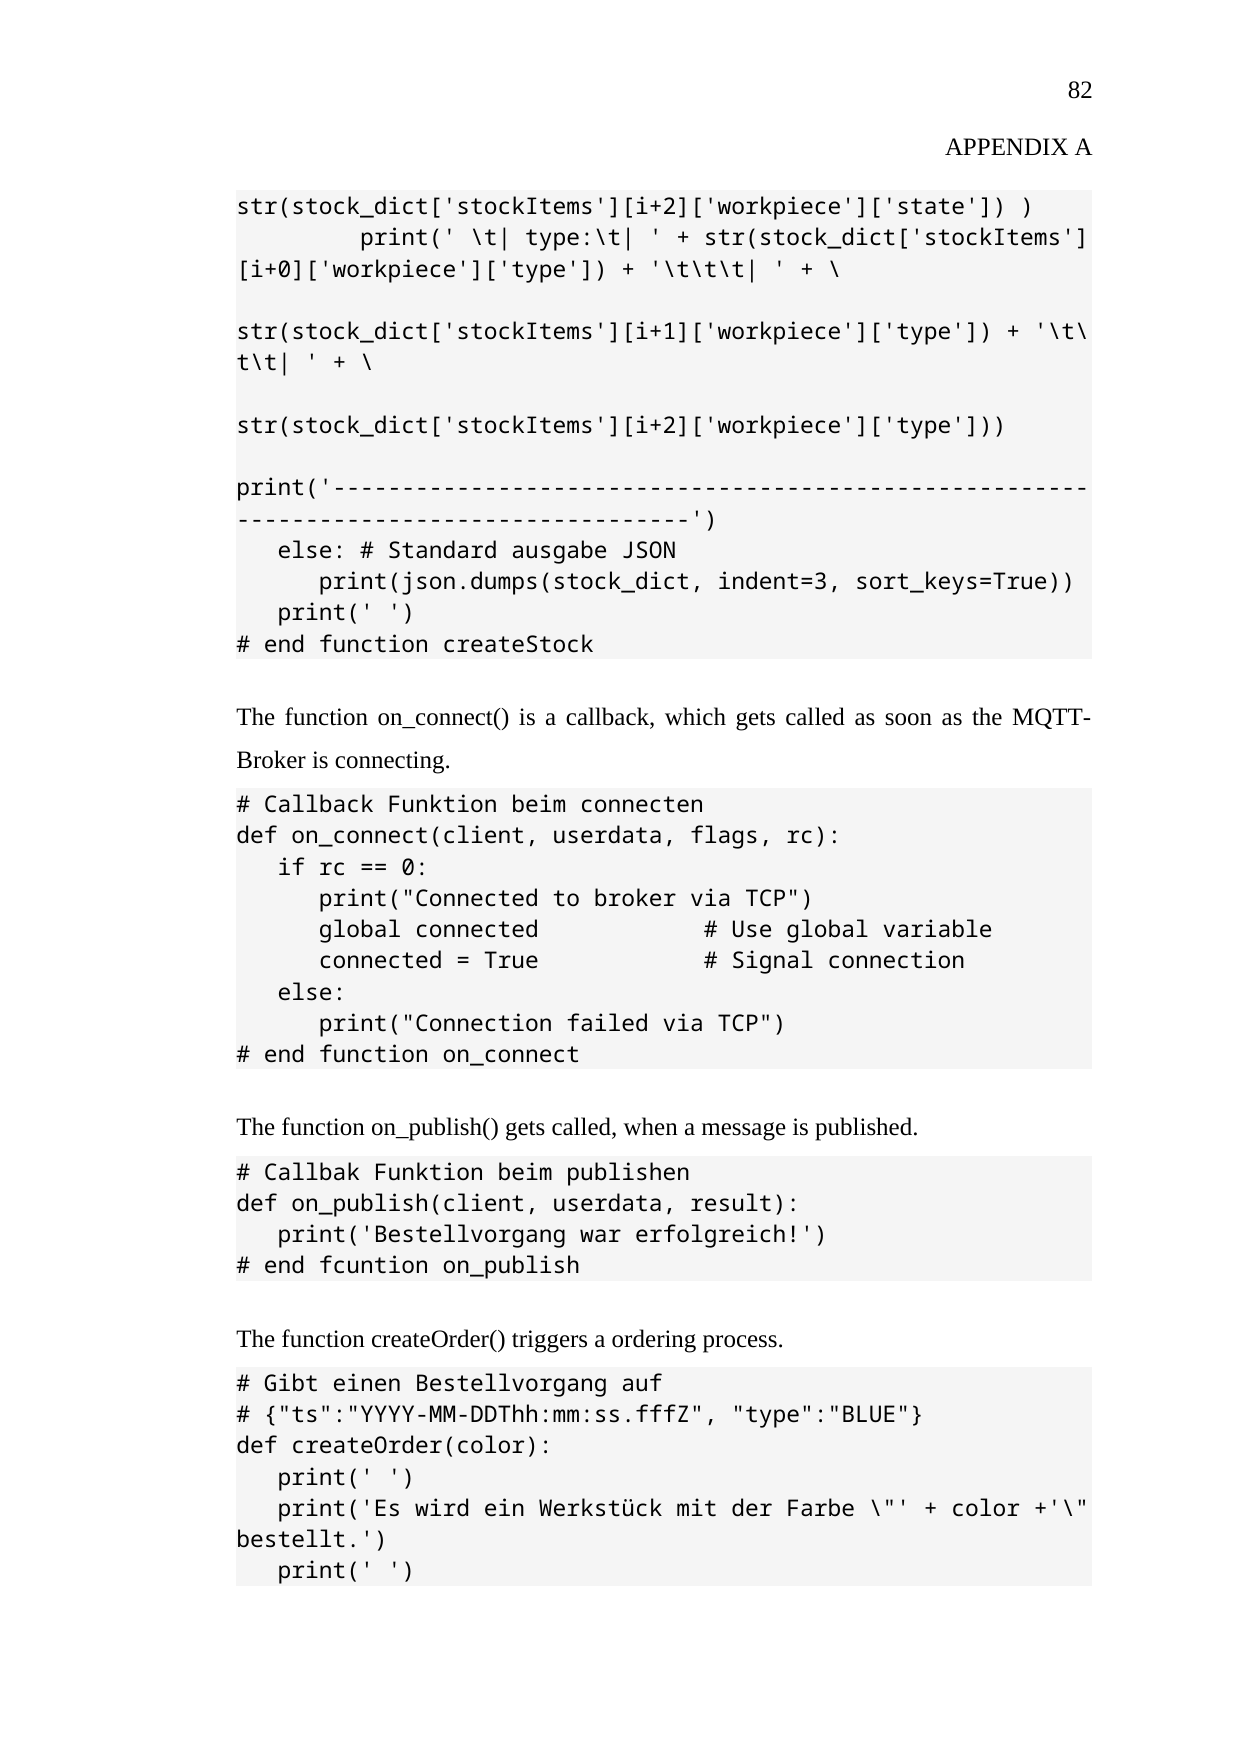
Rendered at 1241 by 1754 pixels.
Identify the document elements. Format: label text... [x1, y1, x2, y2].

text # Callback Funktion beim connecten def on_connect(client, userdata, flags, rc): if rc == 0: print("Connected to broker via TCP") global connected # Use global variable connected = True # Signal connection else: print("Connection failed via TCP") # end function on_connect [236, 788, 1092, 1069]
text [236, 1367, 1092, 1586]
text The function on_publish() gets called, when a message is published. [236, 1112, 1092, 1141]
text The function createOrder() triggers a ordering process. [236, 1324, 1092, 1352]
text The function on_connect() is a callback, which gets called as soon as the MQTT-Broker is connecting. [236, 702, 1092, 774]
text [236, 190, 1092, 659]
text # Callbak Funktion beim publishen def on_publish(client, userdata, result): print('Bestellvorgang war erfolgreich!') # end fcuntion on_publish [236, 1156, 1092, 1281]
